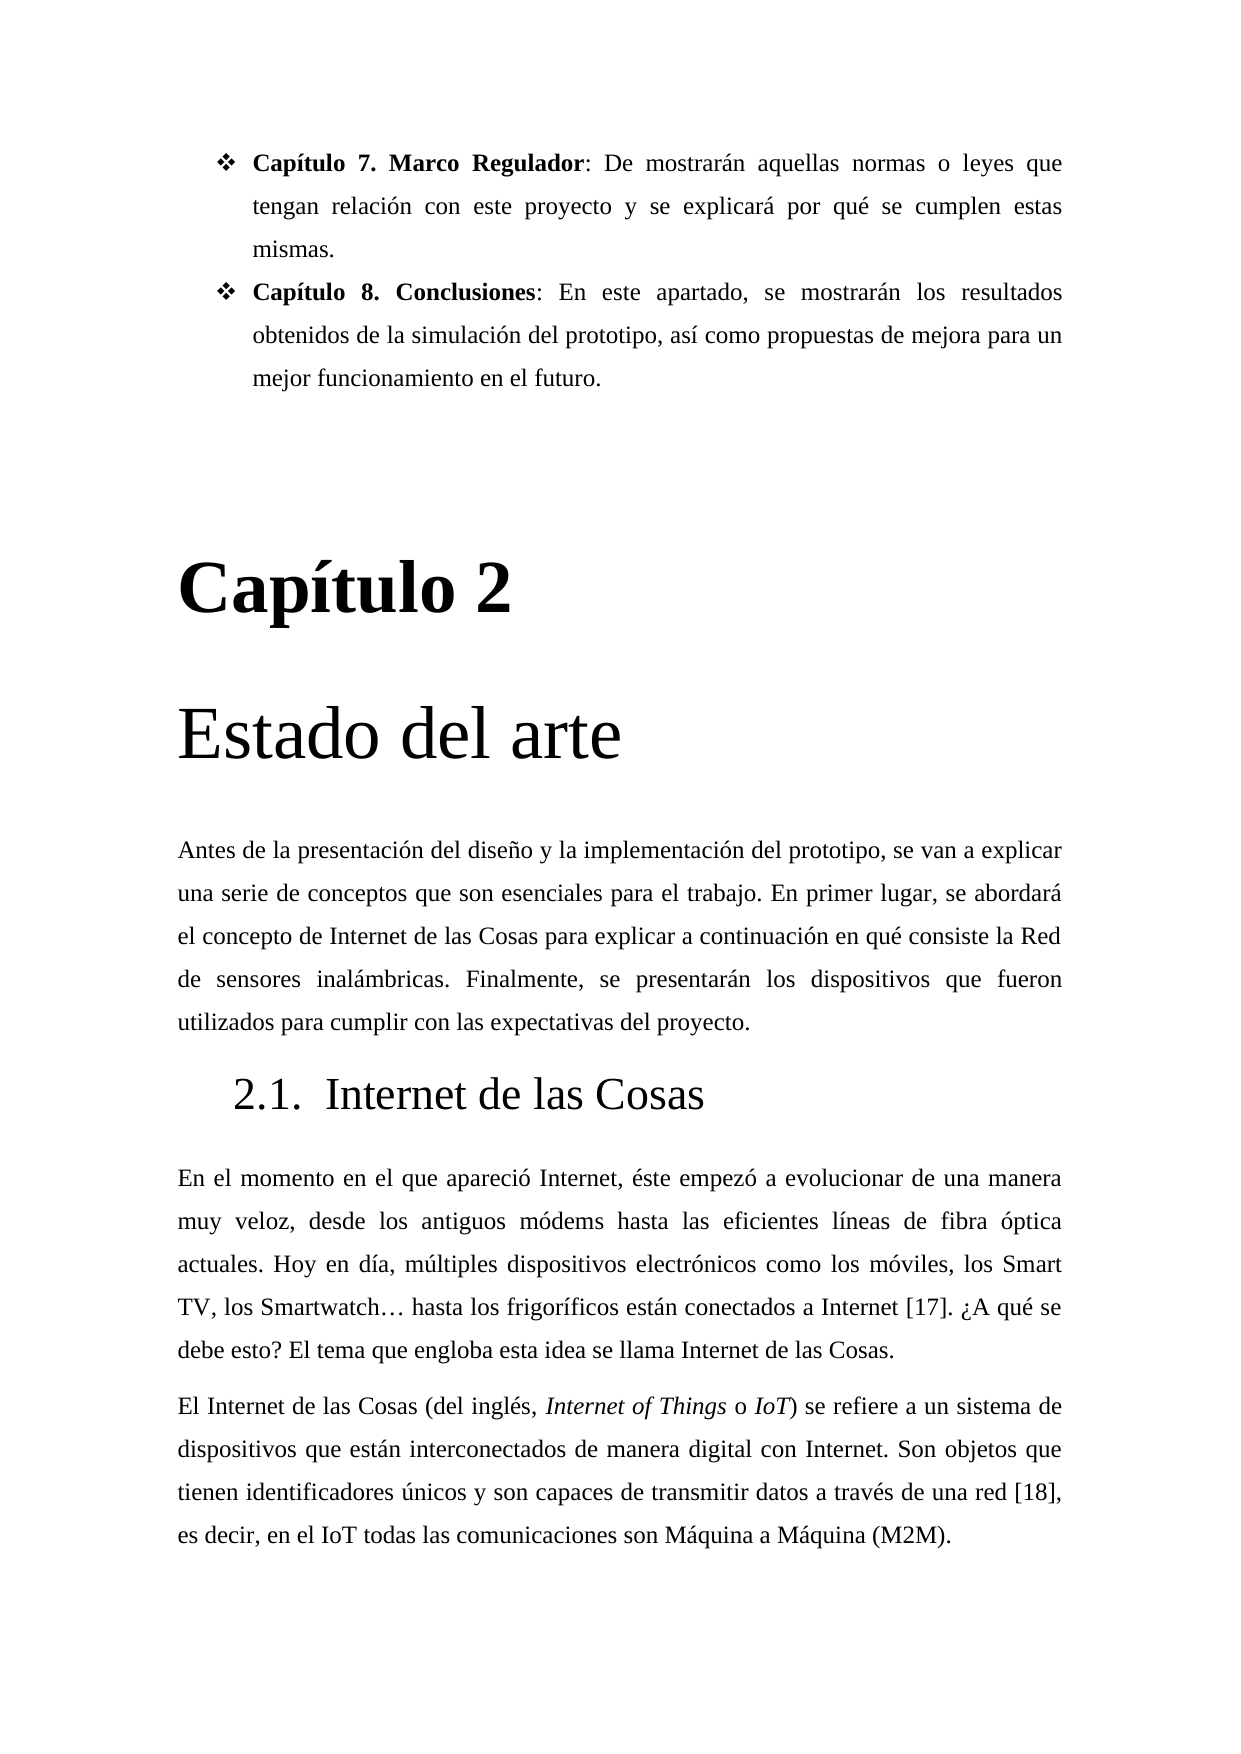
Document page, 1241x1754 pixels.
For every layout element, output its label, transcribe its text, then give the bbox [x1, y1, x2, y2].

list Capítulo 7. Marco Regulador: De mostrarán aquellas normas o leyes que tengan relación con este proyecto y se explicará por qué se cumplen estas mismas. [215, 148, 1063, 263]
list Internet de las Cosas [233, 1067, 1063, 1120]
list Capítulo 8. Conclusiones: En este apartado, se mostrarán los resultados obtenidos de la simulación del prototipo, así como propuestas de mejora para un mejor funcionamiento en el futuro. [215, 277, 1063, 392]
text Estado del arte [177, 689, 1063, 775]
text En el momento en el que apareció Internet, éste empezó a evolucionar de una manera muy veloz, desde los antiguos módems hasta las eficientes líneas de fibra óptica actuales. Hoy en día, múltiples dispositivos electrónicos como los móviles, los Smart TV, los Smartwatch… hasta los frigoríficos están conectados a Internet [17]. ¿A qué se debe esto? El tema que engloba esta idea se llama Internet de las Cosas. [177, 1163, 1063, 1364]
text Capítulo 2 [177, 543, 1063, 629]
text El Internet de las Cosas (del inglés, Internet of Things o IoT) se refiere a un sistema de dispositivos que están interconectados de manera digital con Internet. Son objetos que tienen identificadores únicos y son capaces de transmitir datos a través de una red [18], es decir, en el IoT todas las comunicaciones son Máquina a Máquina (M2M). [177, 1391, 1063, 1549]
text Antes de la presentación del diseño y la implementación del prototipo, se van a explicar una serie de conceptos que son esenciales para el trabajo. En primer lugar, se abordará el concepto de Internet de las Cosas para explicar a continuación en qué consiste la Red de sensores inalámbricas. Finalmente, se presentarán los dispositivos que fueron utilizados para cumplir con las expectativas del proyecto. [177, 835, 1063, 1036]
